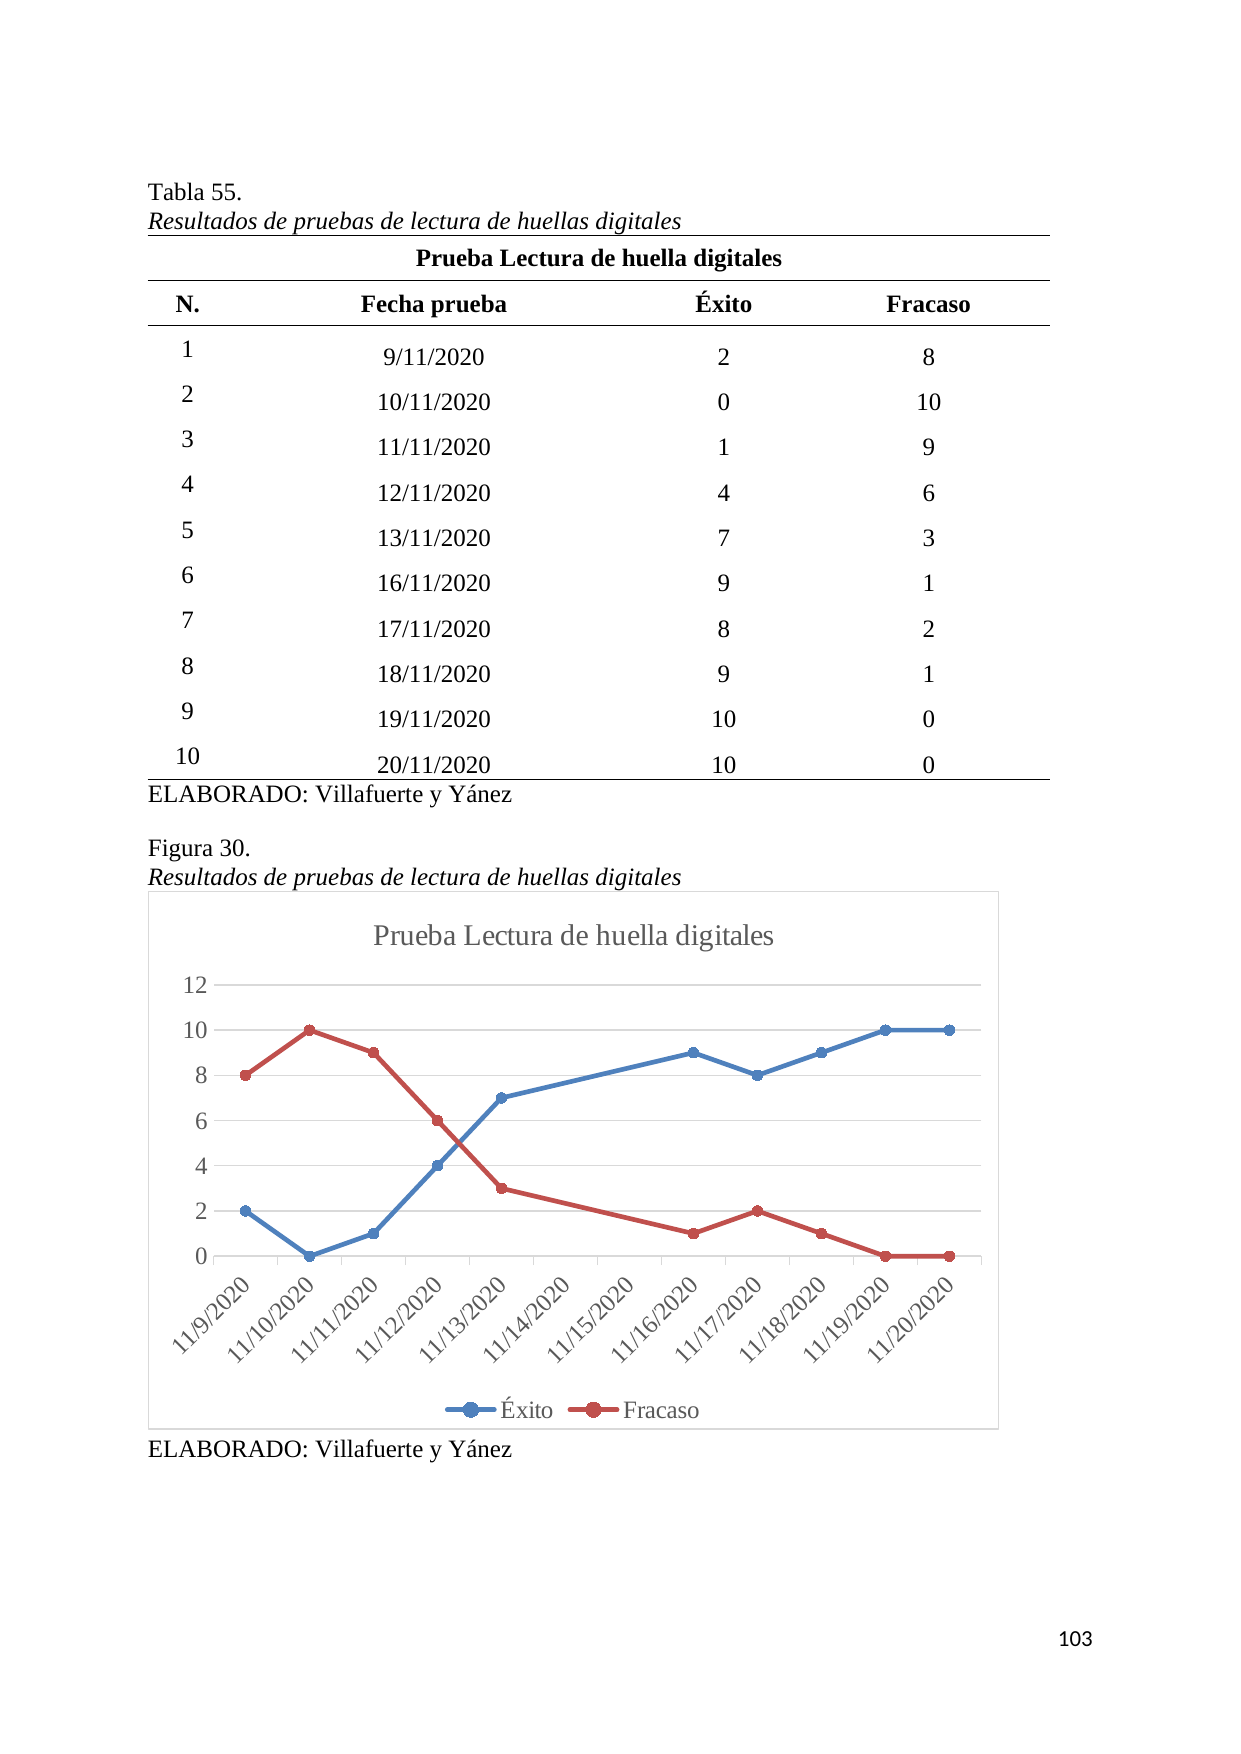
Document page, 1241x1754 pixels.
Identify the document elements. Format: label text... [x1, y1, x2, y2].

text ELABORADO: Villafuerte y Yánez [148, 779, 1092, 808]
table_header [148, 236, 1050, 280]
text Resultados de pruebas de lectura de huellas digitales [148, 206, 1092, 235]
text Tabla 55. [148, 177, 1092, 206]
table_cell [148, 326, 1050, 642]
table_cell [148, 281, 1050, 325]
text Figura 30. [148, 833, 1092, 862]
text ELABORADO: Villafuerte y Yánez [148, 1434, 1092, 1463]
text Resultados de pruebas de lectura de huellas digitales [148, 862, 1092, 891]
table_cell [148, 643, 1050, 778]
